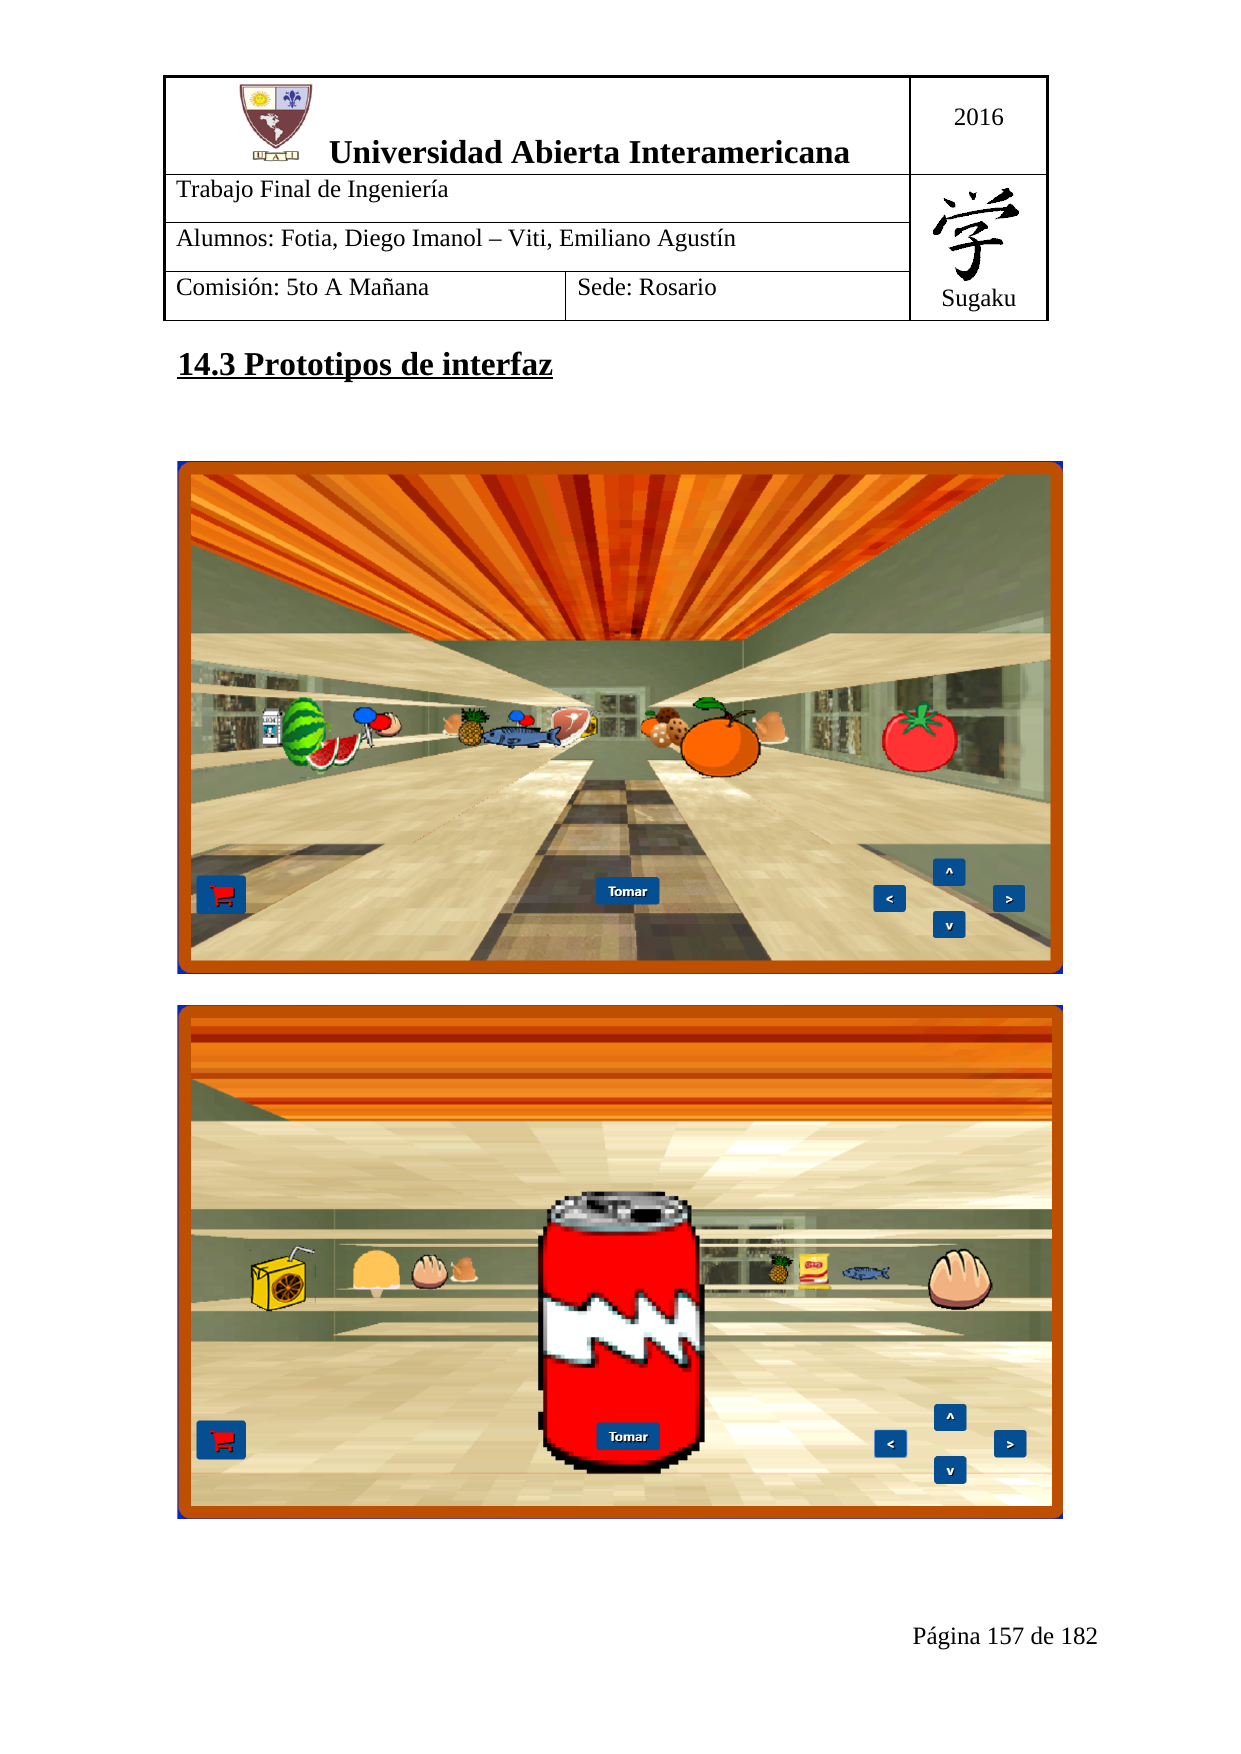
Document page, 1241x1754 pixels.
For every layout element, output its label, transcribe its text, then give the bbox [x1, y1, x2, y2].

picture [223, 78, 329, 164]
subtitle 14.3 Prototipos de interfaz [177, 152, 1063, 382]
picture [927, 181, 1030, 284]
picture [177, 461, 1063, 974]
picture [177, 1005, 1063, 1519]
